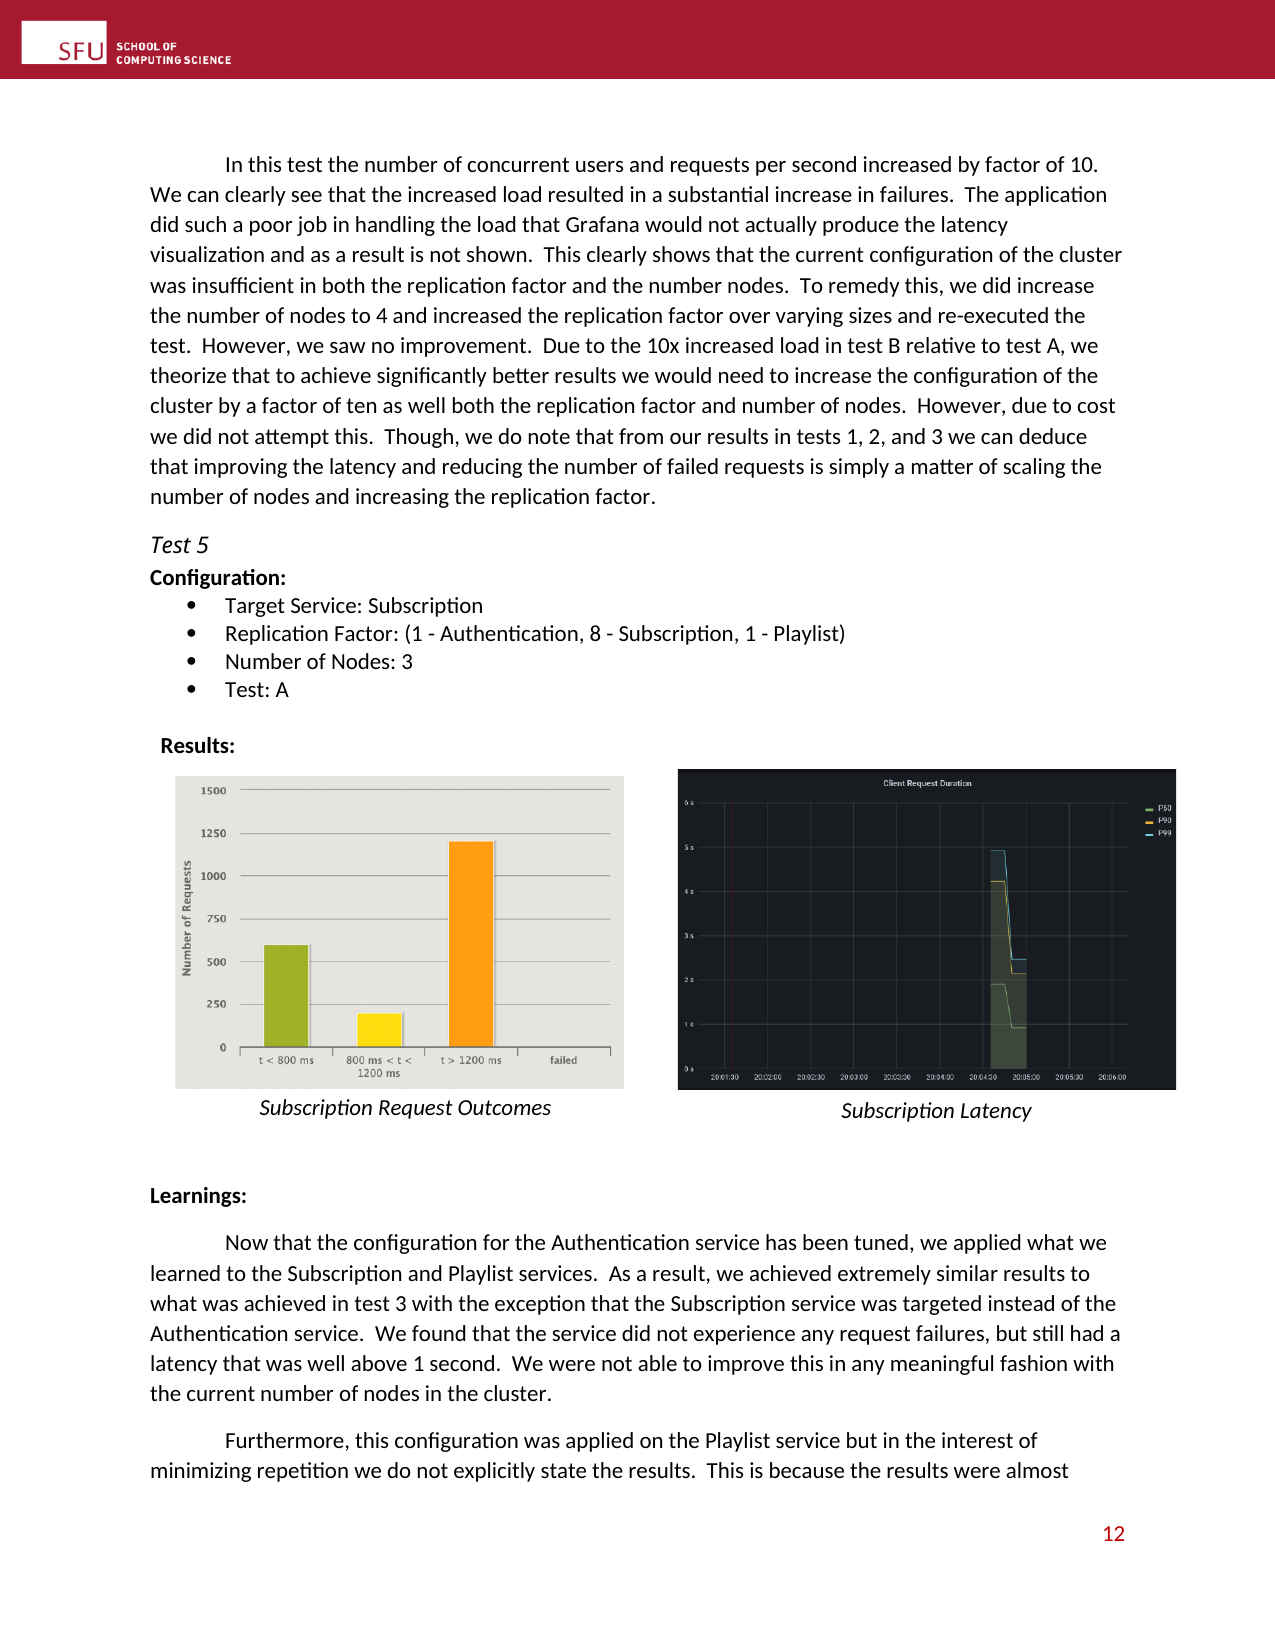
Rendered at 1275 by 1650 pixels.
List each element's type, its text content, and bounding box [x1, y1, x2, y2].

text Learnings: [150, 1182, 1125, 1210]
text Configuration: [150, 563, 1125, 591]
picture [0, 0, 1275, 79]
list Test: A [187, 675, 1125, 703]
list Replication Factor: (1 - Authentication, 8 - Subscription, 1 - Playlist) [187, 619, 1125, 647]
text Now that the configuration for the Authentication service has been tuned, we applied what we learned to the Subscription and Playlist services. As a result, we achieved extremely similar results to what was achieved in test 3 with the exception that the Subscription service was targeted instead of the Authentication service. We found that the service did not experience any request failures, but still had a latency that was well above 1 second. We were not able to improve this in any meaningful fashion with the current number of nodes in the cluster. [150, 1228, 1125, 1408]
text Results: [150, 731, 1125, 759]
subtitle Test 5 [150, 529, 1125, 560]
list Target Service: Subscription [187, 591, 1125, 619]
list Number of Nodes: 3 [187, 647, 1125, 675]
picture [676, 769, 1176, 1088]
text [150, 1426, 1125, 1485]
picture [175, 776, 624, 1089]
text In this test the number of concurrent users and requests per second increased by factor of 10. We can clearly see that the increased load resulted in a substantial increase in failures. The application did such a poor job in handling the load that Grafana would not actually produce the latency visualization and as a result is not shown. This clearly shows that the current configuration of the cluster was insufficient in both the replication factor and the number nodes. To remedy this, we did increase the number of nodes to 4 and increased the replication factor over varying sizes and re-executed the test. However, we saw no improvement. Due to the 10x increased load in test B relative to test A, we theorize that to achieve significantly better results we would need to increase the configuration of the cluster by a factor of ten as well both the replication factor and number of nodes. However, due to cost we did not attempt this. Though, we do note that from our results in tests 1, 2, and 3 we can deduce that improving the latency and reducing the number of failed requests is simply a matter of scaling the number of nodes and increasing the replication factor. [150, 150, 1125, 510]
